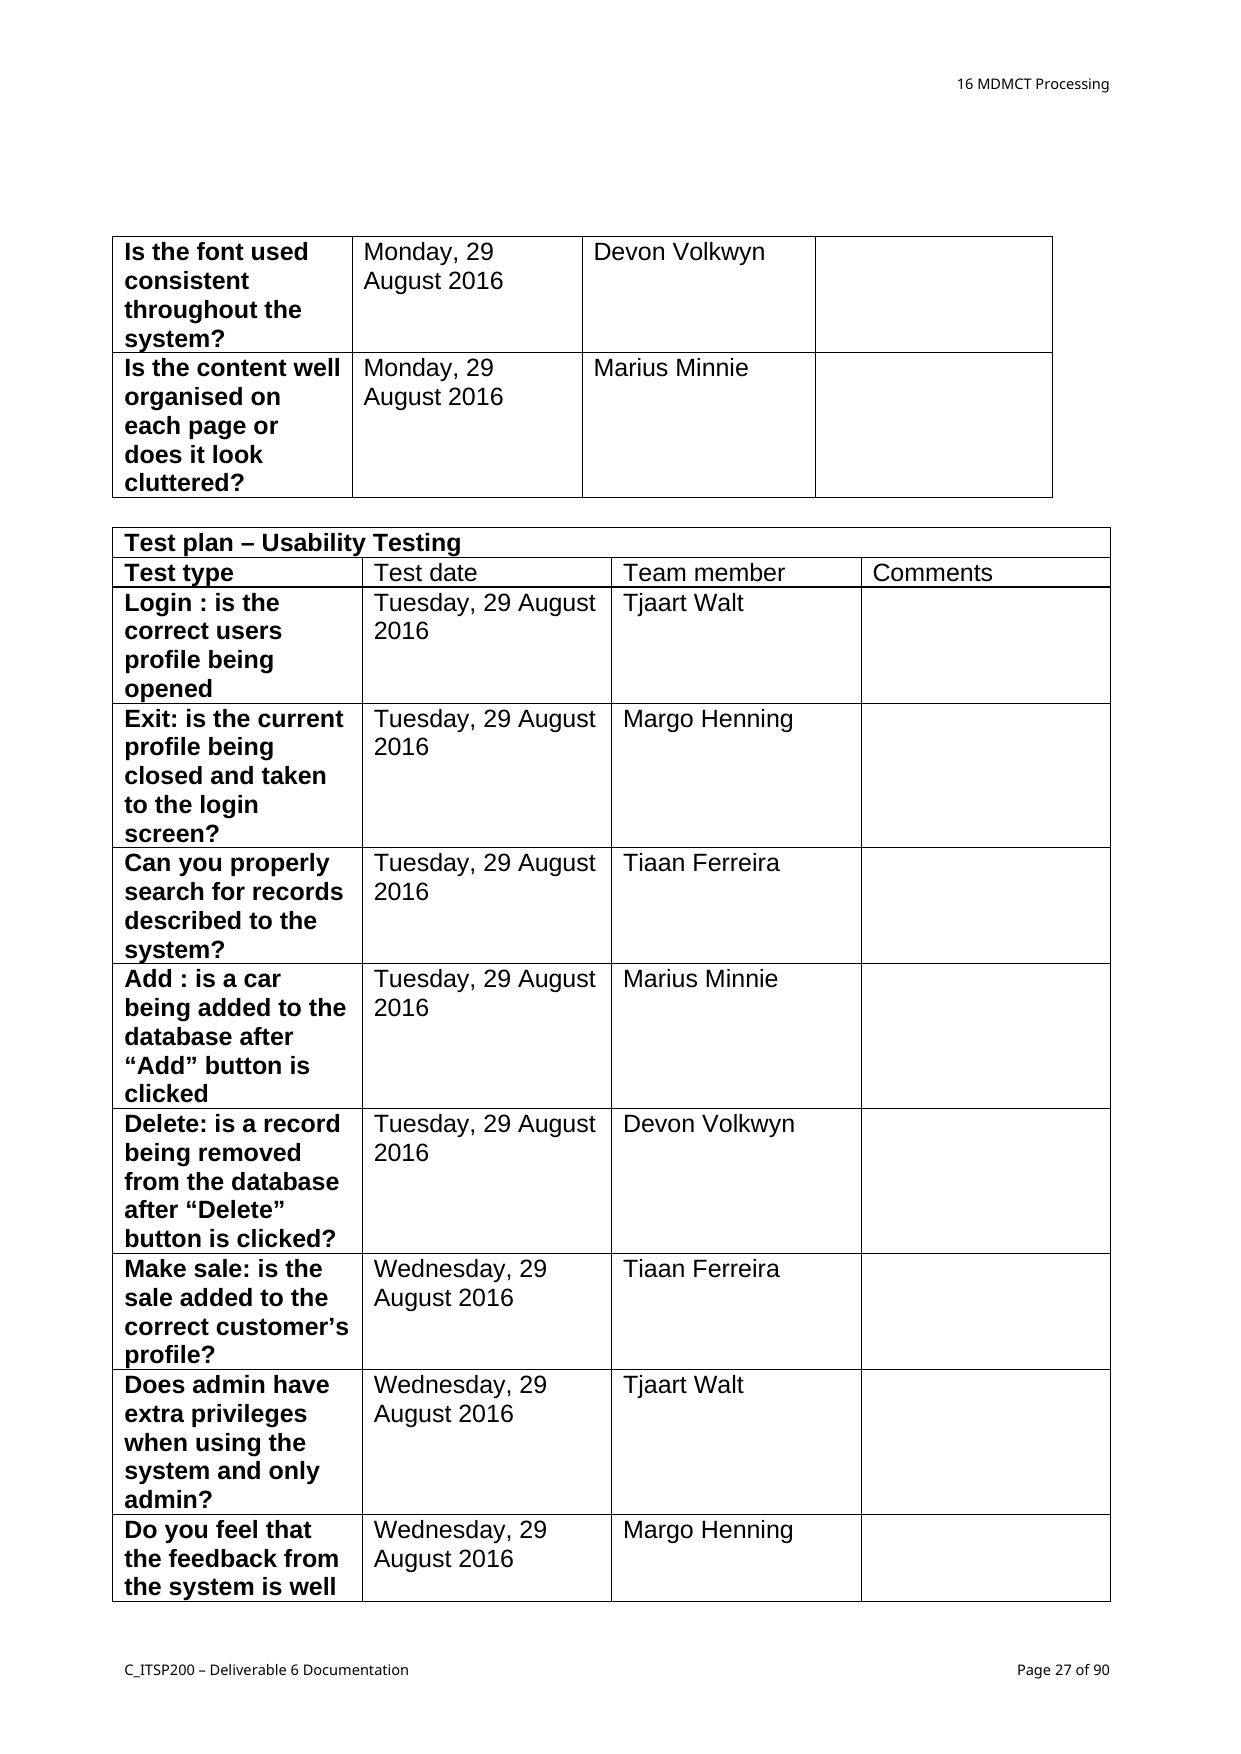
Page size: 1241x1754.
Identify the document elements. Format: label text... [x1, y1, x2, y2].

table_cell Tjaart Walt [612, 1370, 861, 1514]
table_cell [862, 1370, 1110, 1514]
table_cell Add : is a car being added to the database after “Add” button is clicked [113, 964, 362, 1108]
table_cell Test date [363, 558, 611, 586]
table_cell Can you properly search for records described to the system? [113, 848, 362, 963]
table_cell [113, 1515, 362, 1601]
table_cell [816, 237, 1052, 352]
table_cell [862, 964, 1110, 1108]
table_cell Monday, 29 August 2016 [353, 353, 582, 497]
table_cell Wednesday, 29 August 2016 [363, 1254, 611, 1369]
table_cell Margo Henning [612, 1515, 861, 1601]
table_cell Tuesday, 29 August 2016 [363, 848, 611, 963]
table_cell Marius Minnie [612, 964, 861, 1108]
table_cell Delete: is a record being removed from the database after “Delete” button is clicked? [113, 1109, 362, 1253]
table_cell Tiaan Ferreira [612, 848, 861, 963]
table_cell Tjaart Walt [612, 588, 861, 702]
table_cell Comments [862, 558, 1110, 586]
table_cell Tiaan Ferreira [612, 1254, 861, 1369]
table_cell Exit: is the current profile being closed and taken to the login screen? [113, 704, 362, 847]
table_cell Tuesday, 29 August 2016 [363, 1109, 611, 1253]
table_cell Does admin have extra privileges when using the system and only admin? [113, 1370, 362, 1514]
table_cell [862, 848, 1110, 963]
table_cell Devon Volkwyn [583, 237, 815, 352]
table_cell Tuesday, 29 August 2016 [363, 964, 611, 1108]
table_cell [353, 237, 582, 352]
table_cell Make sale: is the sale added to the correct customer’s profile? [113, 1254, 362, 1369]
table_cell [862, 1254, 1110, 1369]
table_cell Tuesday, 29 August 2016 [363, 704, 611, 847]
table_cell [862, 588, 1110, 702]
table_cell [363, 1515, 611, 1601]
table_cell [862, 1515, 1110, 1601]
table_header Test plan – Usability Testing [113, 528, 1110, 557]
table_cell Margo Henning [612, 704, 861, 847]
table_cell Test type [113, 558, 362, 586]
table_cell Is the content well organised on each page or does it look cluttered? [113, 353, 352, 497]
table_cell Devon Volkwyn [612, 1109, 861, 1253]
table_cell [862, 1109, 1110, 1253]
table_cell Is the font used consistent throughout the system? [113, 237, 352, 352]
table_cell [862, 704, 1110, 847]
table_cell Tuesday, 29 August 2016 [363, 588, 611, 702]
table_cell Wednesday, 29 August 2016 [363, 1370, 611, 1514]
table_cell Marius Minnie [583, 353, 815, 497]
table_cell [816, 353, 1052, 497]
table_cell Team member [612, 558, 861, 586]
table_cell Login : is the correct users profile being opened [113, 588, 362, 702]
